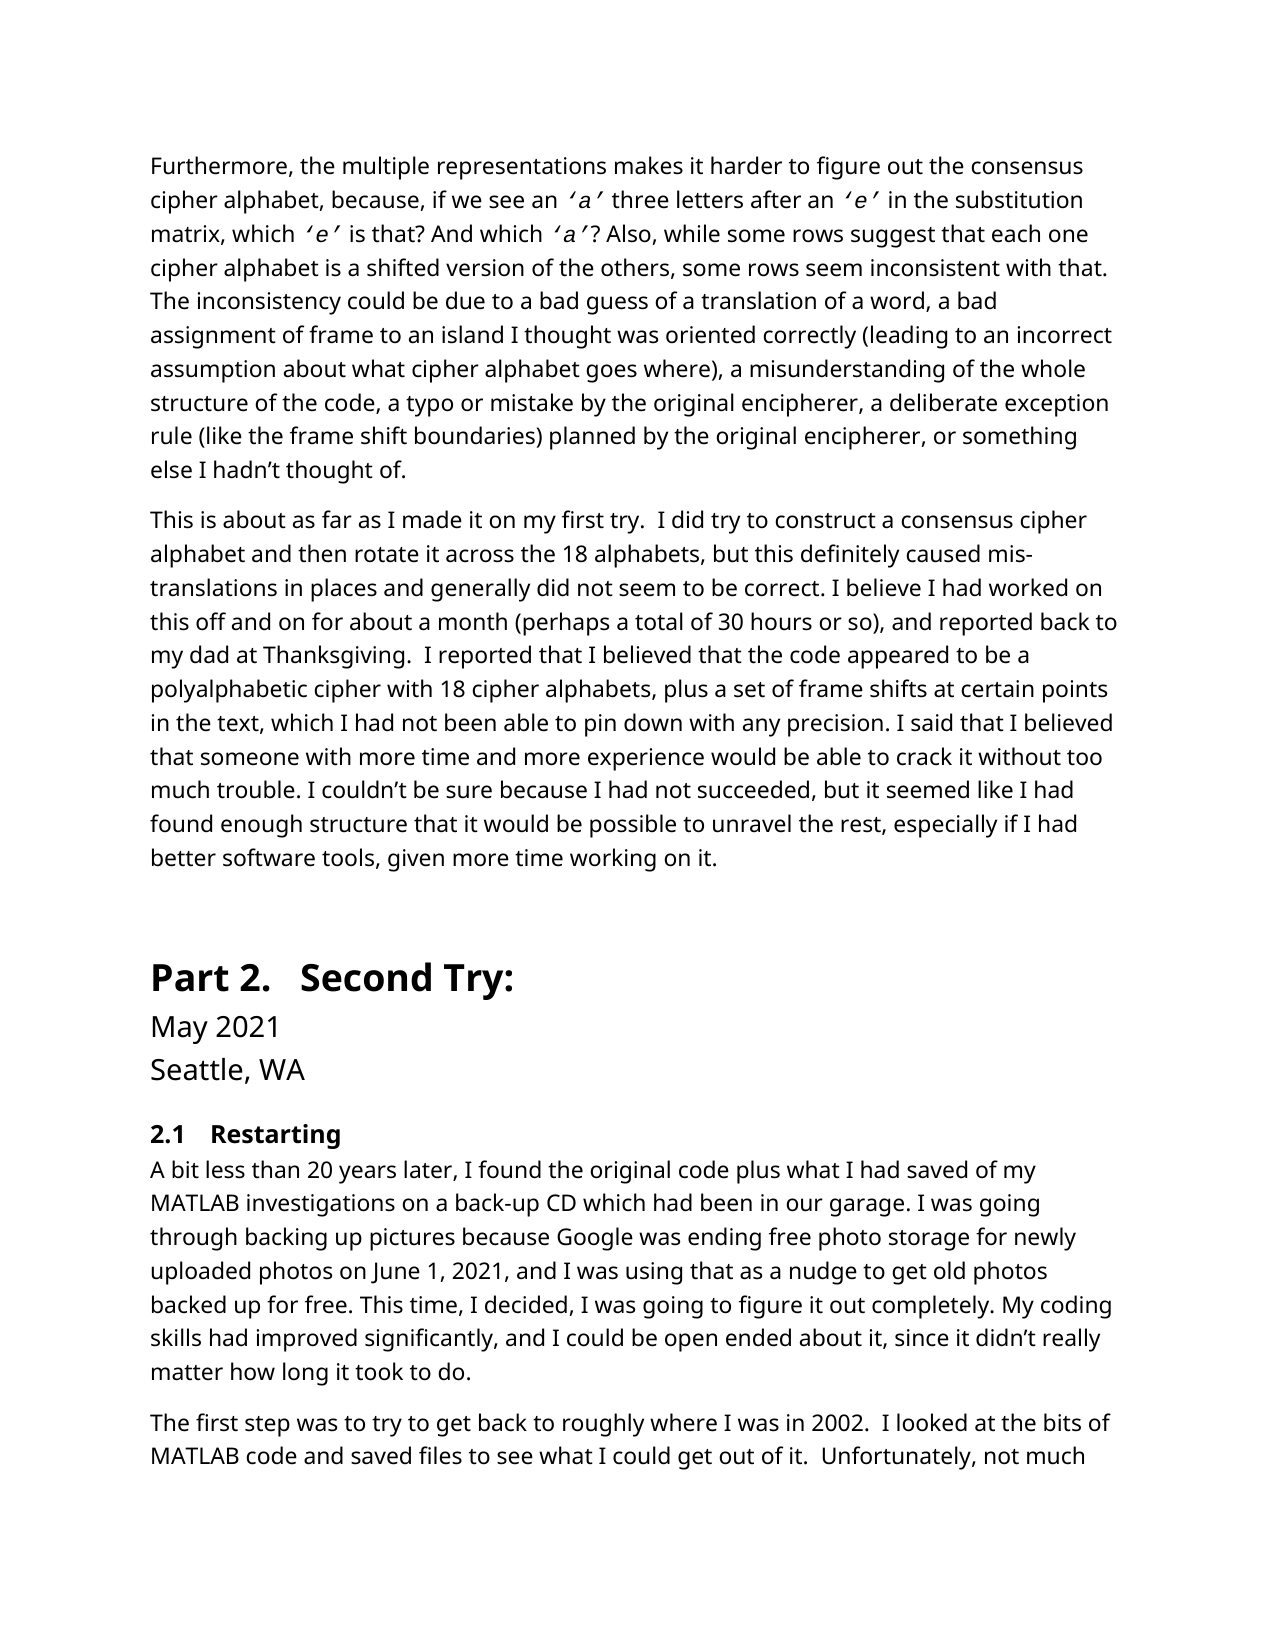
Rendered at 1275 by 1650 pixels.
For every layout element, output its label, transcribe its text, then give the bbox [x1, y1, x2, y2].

text A bit less than 20 years later, I found the original code plus what I had saved of my MATLAB investigations on a back-up CD which had been in our garage. I was going through backing up pictures because Google was ending free photo storage for newly uploaded photos on June 1, 2021, and I was using that as a nudge to get old photos backed up for free. This time, I decided, I was going to figure it out completely. My coding skills had improved significantly, and I could be open ended about it, since it didn’t really matter how long it took to do. [150, 1153, 1125, 1387]
text May 2021 [150, 1006, 1125, 1046]
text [150, 1406, 1125, 1471]
list Restarting [150, 1117, 1125, 1151]
list Second Try: [150, 951, 1125, 1002]
text This is about as far as I made it on my first try. I did try to construct a consensus cipher alphabet and then rotate it across the 18 alphabets, but this definitely caused mis-translations in places and generally did not seem to be correct. I believe I had worked on this off and on for about a month (perhaps a total of 30 hours or so), and reported back to my dad at Thanksgiving. I reported that I believed that the code appeared to be a polyalphabetic cipher with 18 cipher alphabets, plus a set of frame shifts at certain points in the text, which I had not been able to pin down with any precision. I said that I believed that someone with more time and more experience would be able to crack it without too much trouble. I couldn’t be sure because I had not succeeded, but it seemed like I had found enough structure that it would be possible to unravel the rest, especially if I had better software tools, given more time working on it. [150, 504, 1125, 873]
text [150, 150, 1125, 485]
text Seattle, WA [150, 1049, 1125, 1089]
